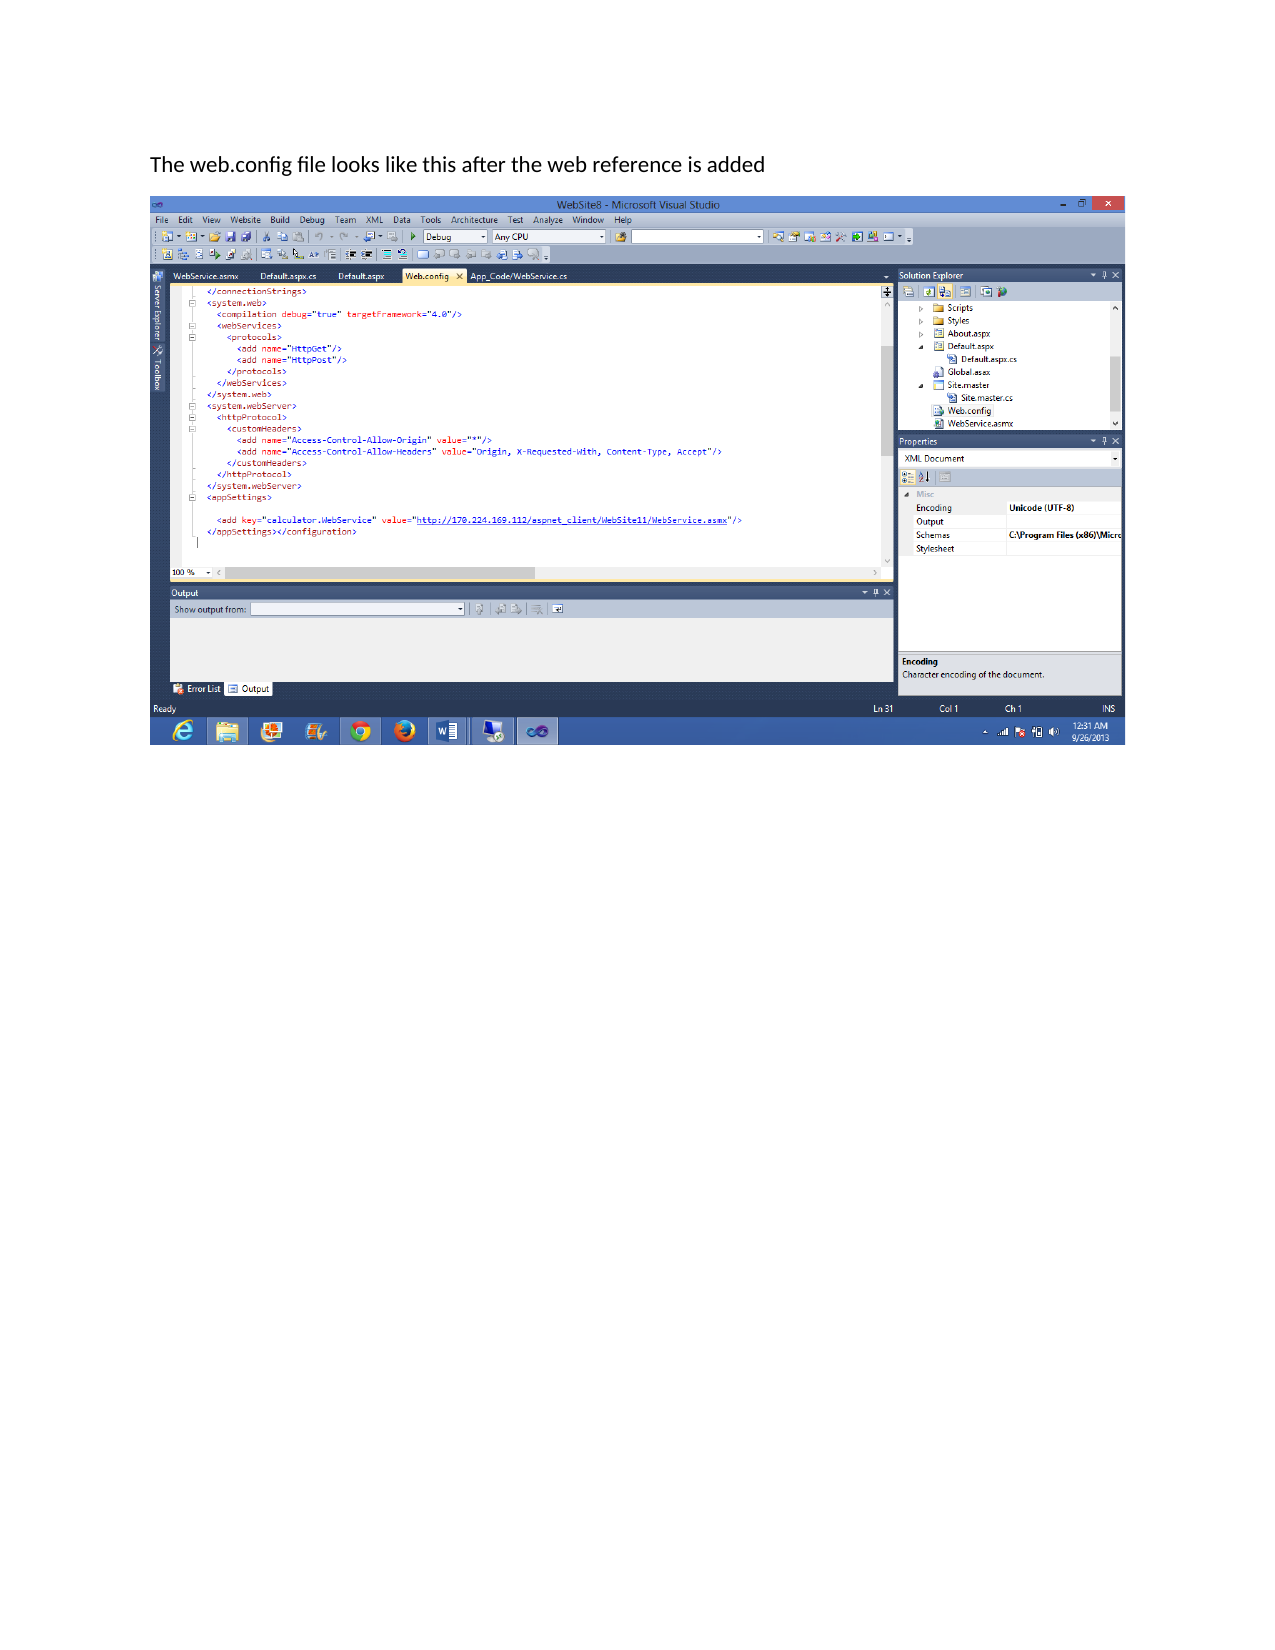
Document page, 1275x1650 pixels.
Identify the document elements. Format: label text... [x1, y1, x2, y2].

picture [150, 196, 1125, 745]
text The web.config file looks like this after the web reference is added [150, 150, 1125, 178]
